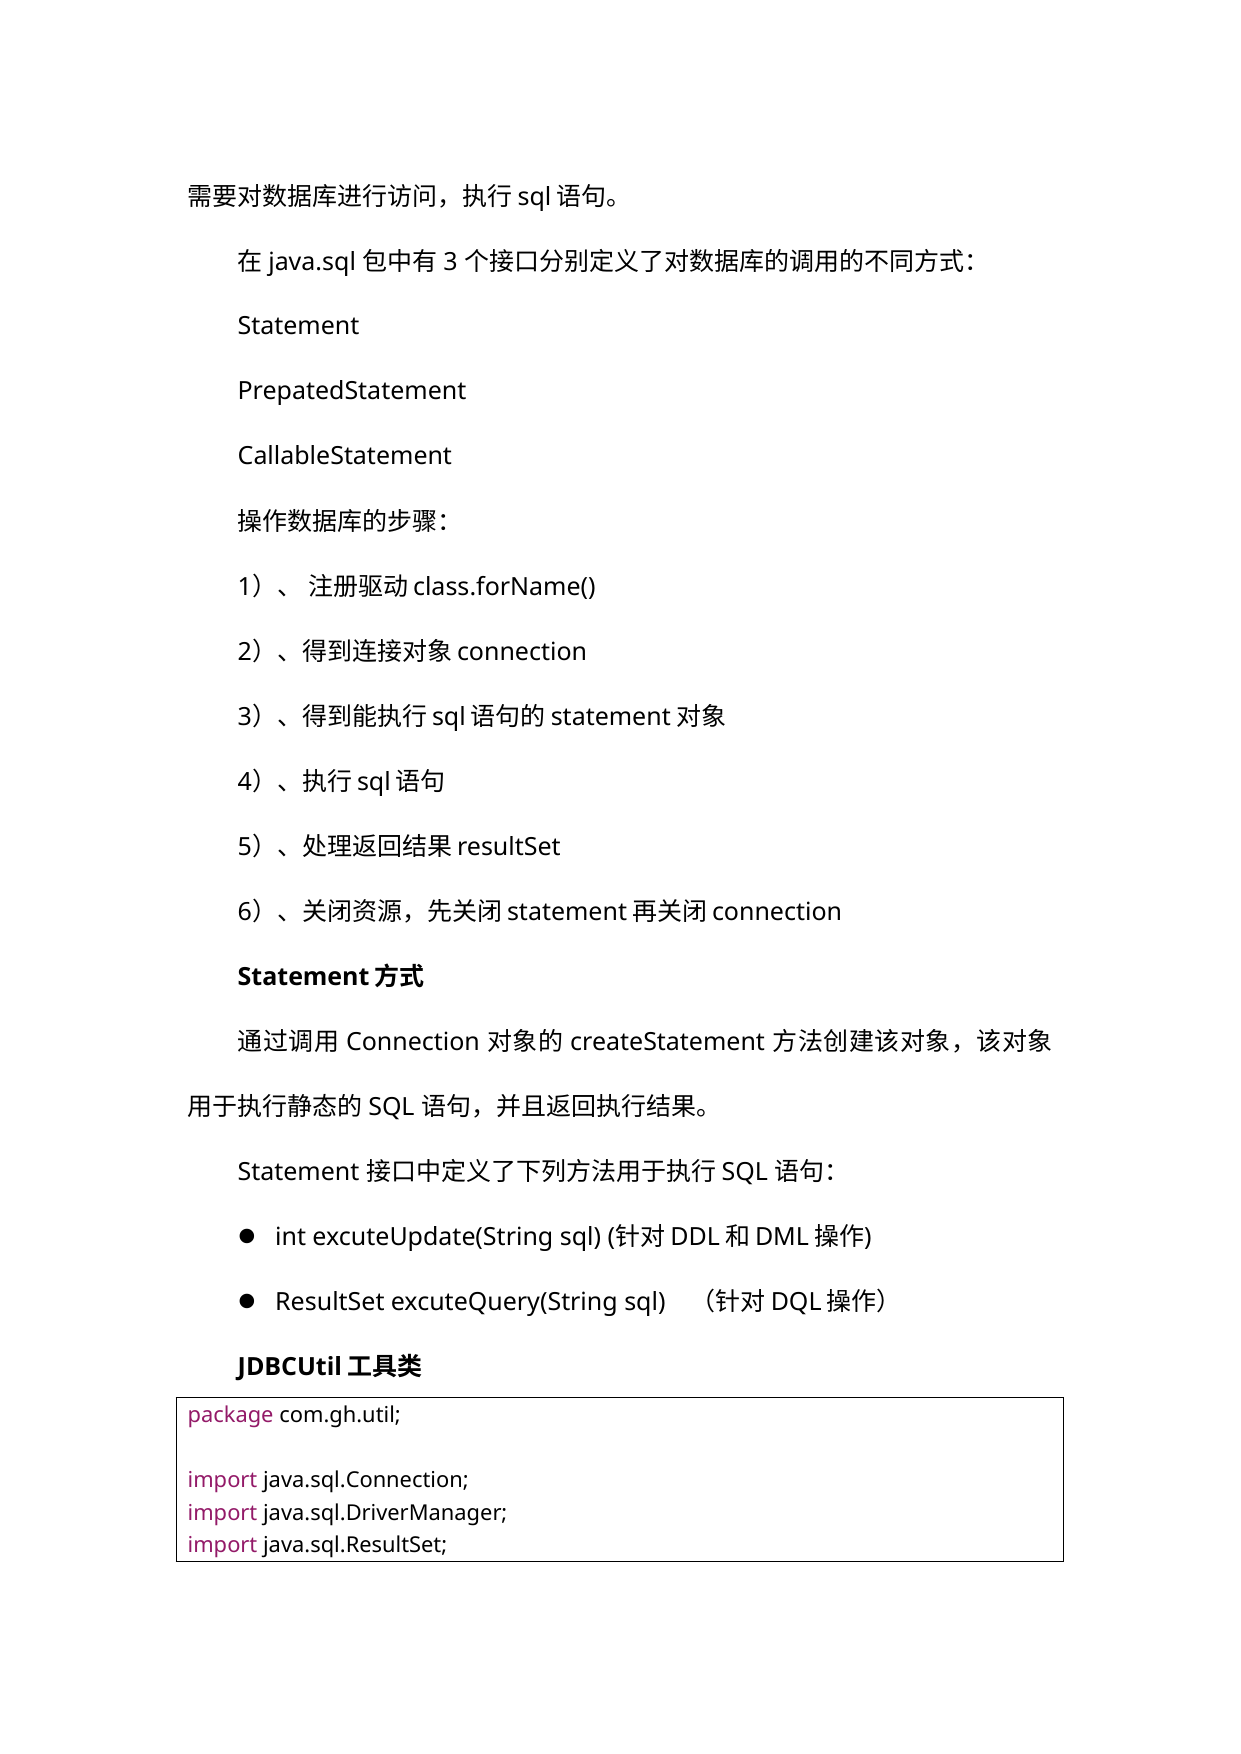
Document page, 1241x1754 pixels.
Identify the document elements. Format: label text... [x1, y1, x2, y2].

text Statement方式 [187, 942, 1053, 1007]
list int excuteUpdate(String sql) (针对DDL和DML操作) [237, 1202, 1053, 1267]
text 5）、处理返回结果resultSet [187, 812, 1053, 877]
text Statement [187, 292, 1053, 357]
text PrepatedStatement [187, 357, 1053, 422]
text 1）、 注册驱动class.forName() [187, 552, 1053, 617]
text CallableStatement [187, 422, 1053, 487]
text Statement 接口中定义了下列方法用于执行 SQL 语句： [187, 1137, 1053, 1202]
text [187, 162, 1053, 227]
list ResultSet excuteQuery(String sql) （针对DQL操作） [237, 1267, 1053, 1332]
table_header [177, 1398, 1063, 1561]
text 通过调用 Connection 对象的 createStatement 方法创建该对象，该对象用于执行静态的 SQL 语句，并且返回执行结果。 [187, 1007, 1053, 1137]
text 在 java.sql 包中有 3 个接口分别定义了对数据库的调用的不同方式： [187, 227, 1053, 292]
text 3）、得到能执行sql语句的statement对象 [187, 682, 1053, 747]
text 2）、得到连接对象connection [187, 617, 1053, 682]
text 操作数据库的步骤： [187, 487, 1053, 552]
text 4）、执行sql语句 [187, 747, 1053, 812]
text 6）、关闭资源，先关闭statement再关闭connection [187, 877, 1053, 942]
text JDBCUtil工具类 [187, 1332, 1053, 1397]
